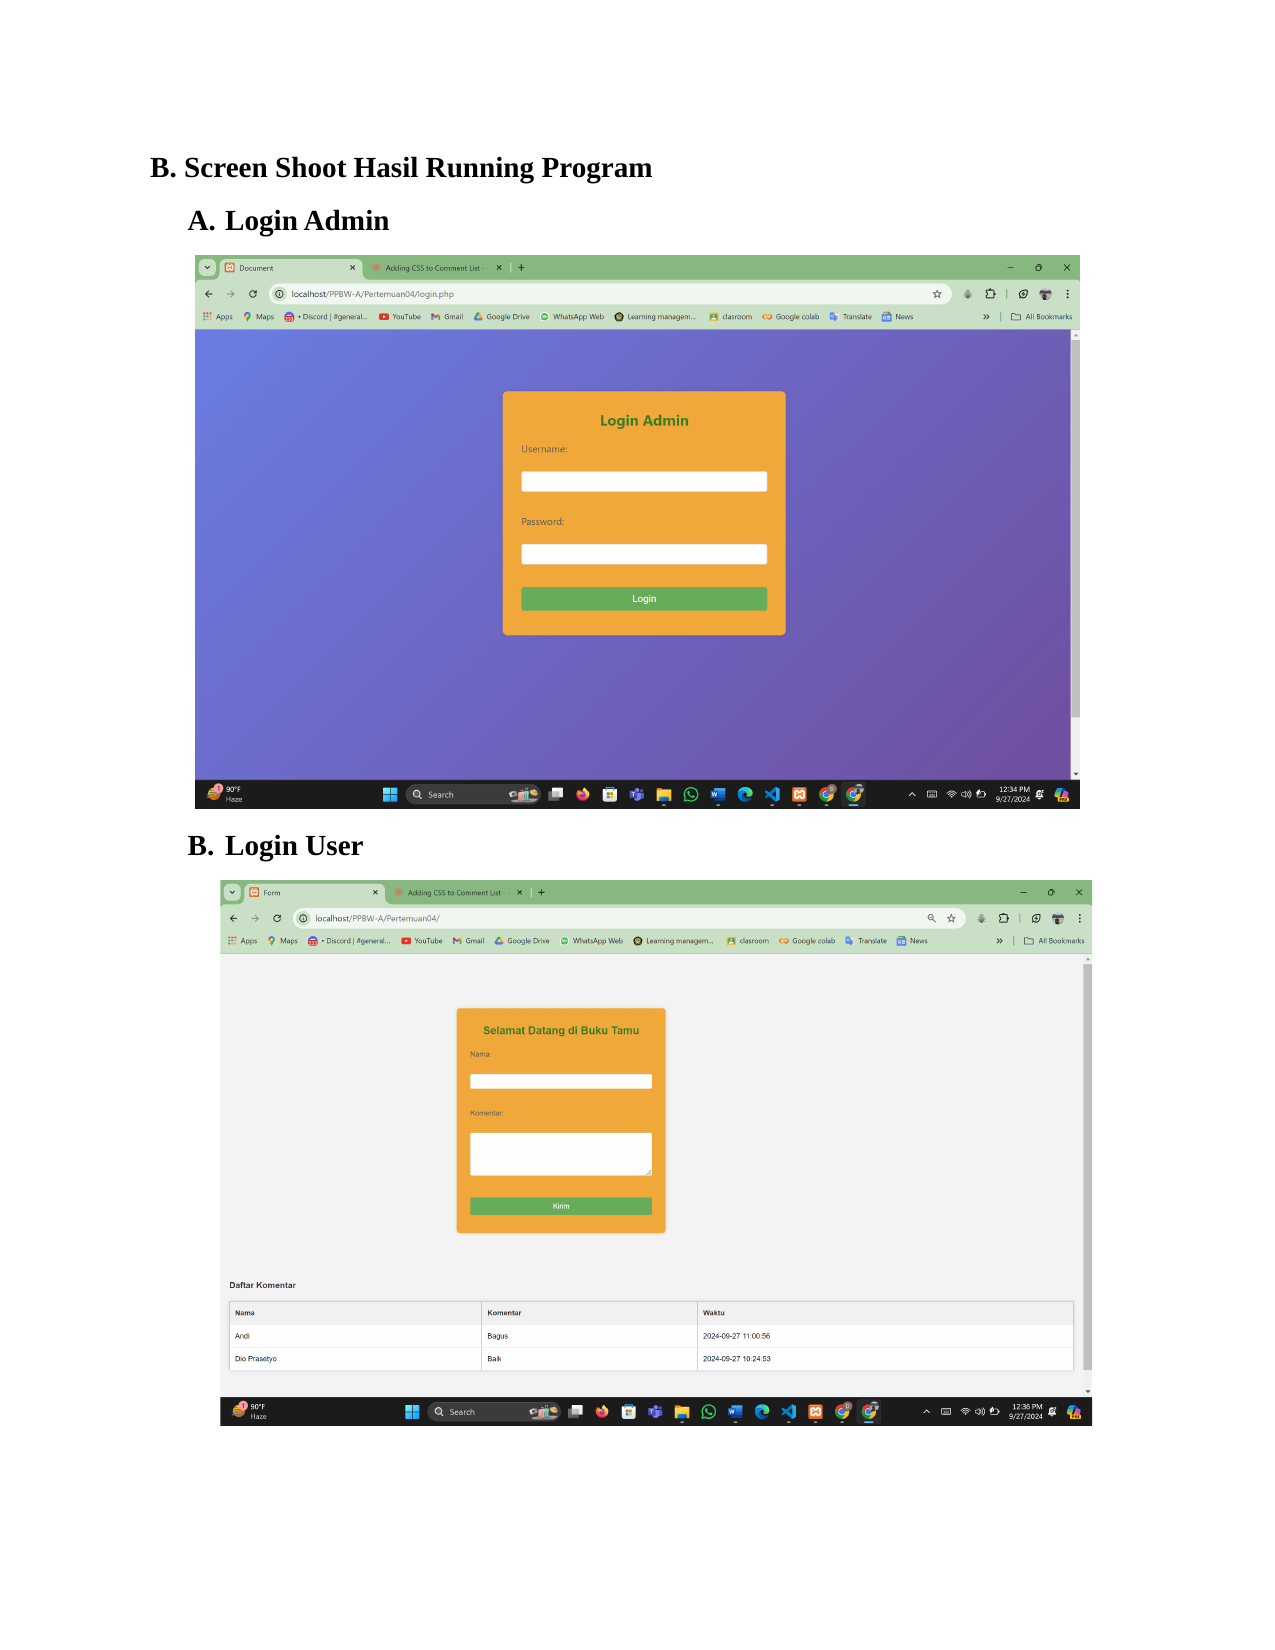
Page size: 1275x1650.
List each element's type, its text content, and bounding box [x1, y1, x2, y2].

text B. Screen Shoot Hasil Running Program [150, 150, 1125, 183]
picture [195, 255, 1080, 809]
list Login Admin [187, 203, 1125, 236]
picture [220, 880, 1093, 1426]
list Login User [187, 828, 1125, 861]
